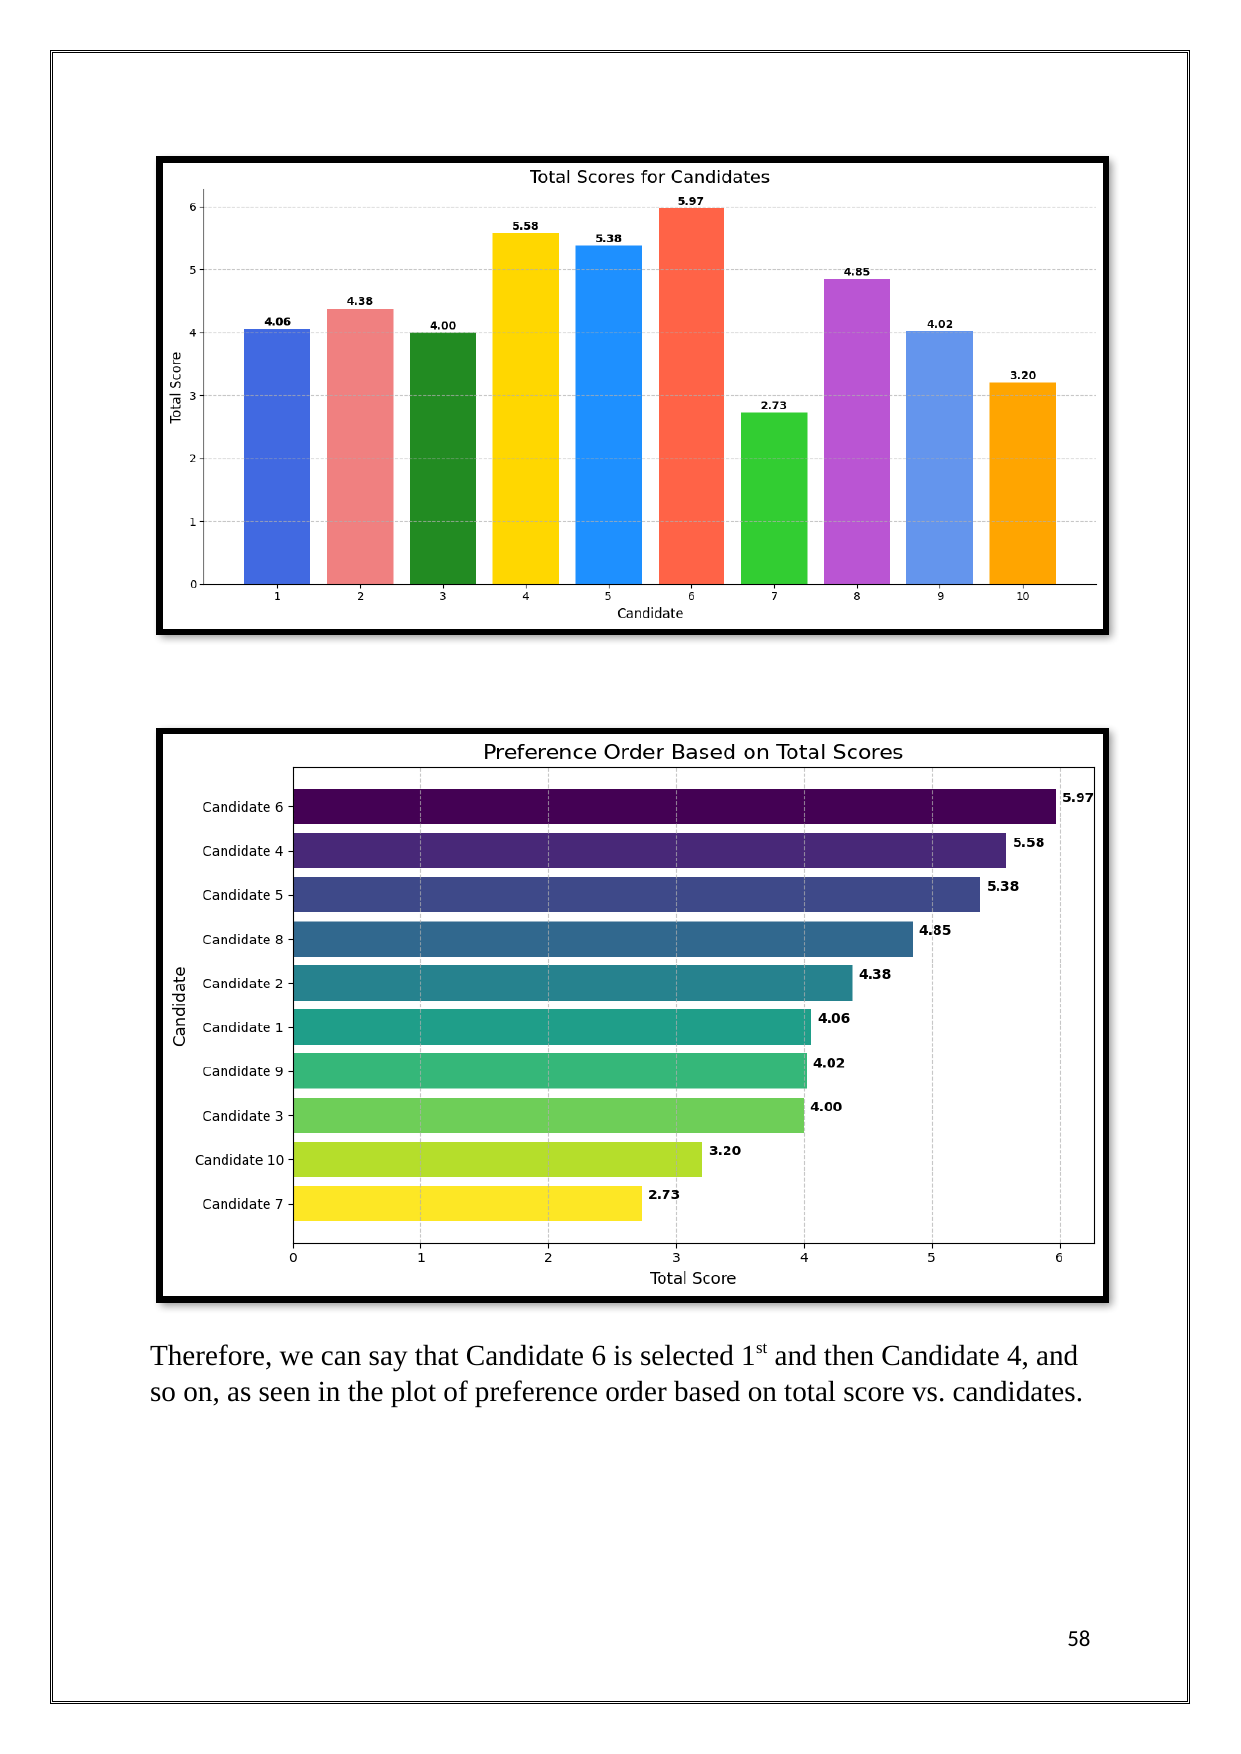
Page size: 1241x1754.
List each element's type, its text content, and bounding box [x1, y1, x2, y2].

picture [163, 163, 1103, 629]
picture [163, 734, 1103, 1296]
text Therefore, we can say that Candidate 6 is selected 1st and then Candidate 4, and so on, as seen in the plot of preference order based on total score vs. candidates. [150, 1338, 1090, 1407]
